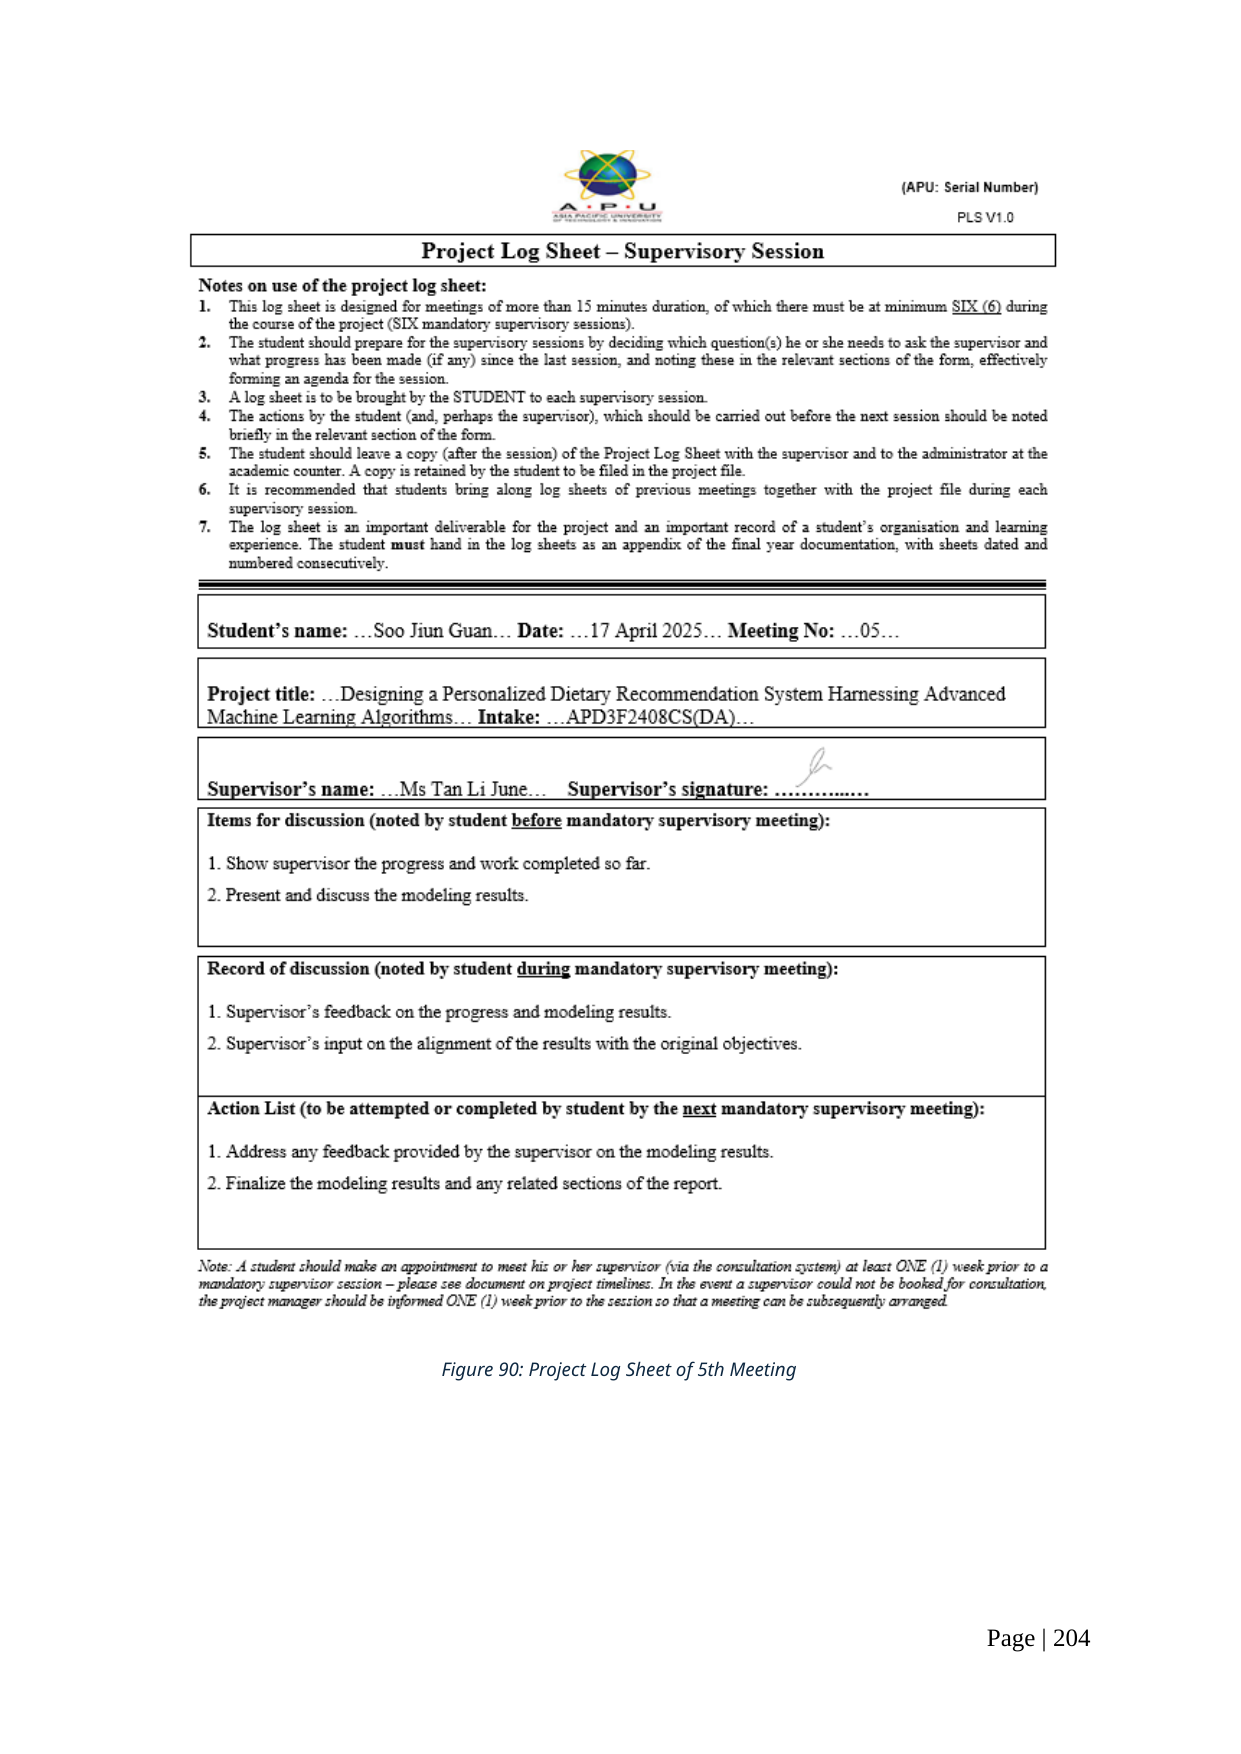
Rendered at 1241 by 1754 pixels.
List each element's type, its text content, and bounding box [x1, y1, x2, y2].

picture [150, 150, 1091, 1335]
